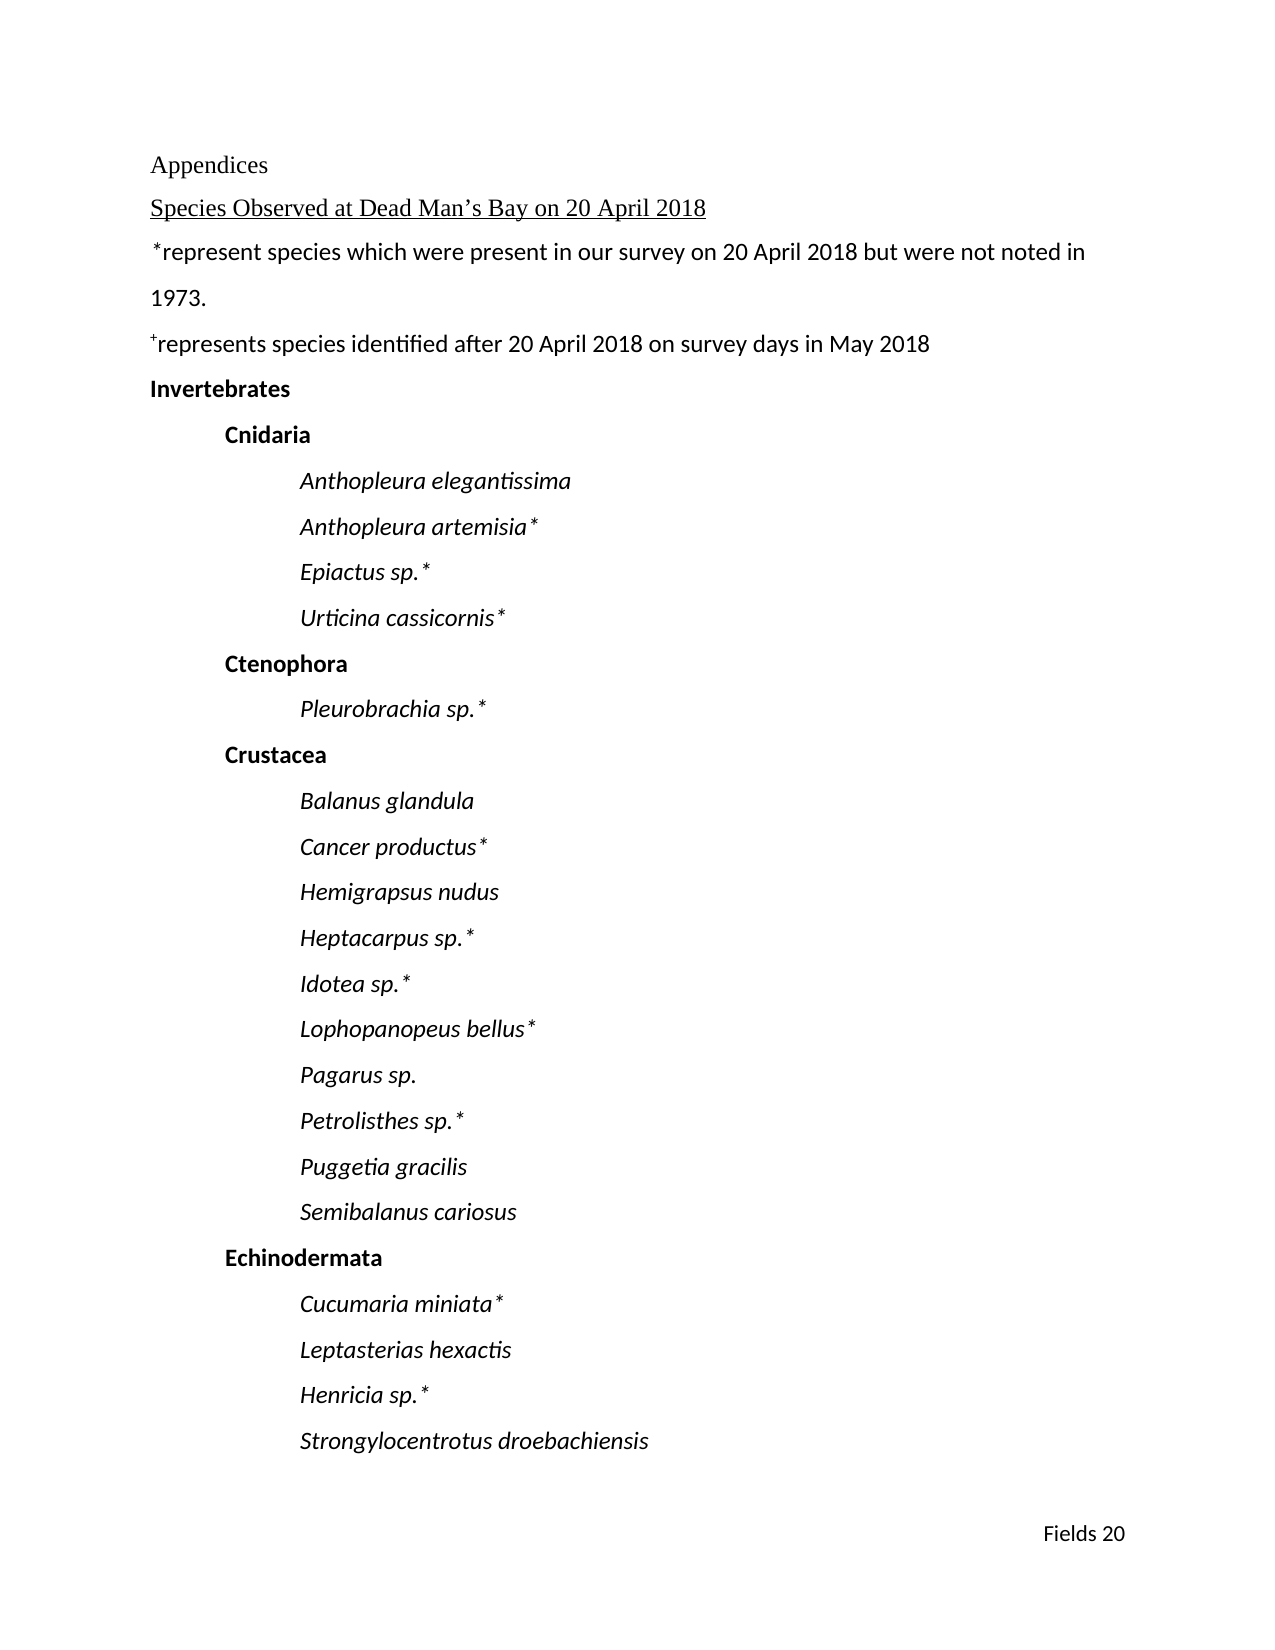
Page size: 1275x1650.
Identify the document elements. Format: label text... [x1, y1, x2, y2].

text Cancer productus* [225, 831, 1125, 861]
text Lophopanopeus bellus* [225, 1014, 1125, 1044]
text Cnidaria [225, 419, 1125, 450]
text Anthopleura elegantissima [225, 465, 1125, 495]
text Echinodermata [225, 1242, 1125, 1273]
text Species Observed at Dead Man’s Bay on 20 April 2018 [150, 193, 1125, 222]
text Idotea sp.* [225, 968, 1125, 998]
text +represents species identified after 20 April 2018 on survey days in May 2018 [150, 328, 1125, 358]
text Semibalanus cariosus [225, 1197, 1125, 1227]
text Leptasterias hexactis [225, 1334, 1125, 1364]
text Ctenophora [225, 648, 1125, 678]
text Petrolisthes sp.* [225, 1105, 1125, 1136]
text Hemigrapsus nudus [225, 876, 1125, 907]
text Heptacarpus sp.* [225, 922, 1125, 953]
text Anthopleura artemisia* [225, 511, 1125, 541]
text Pagarus sp. [225, 1059, 1125, 1090]
text Pleurobrachia sp.* [225, 693, 1125, 724]
text Epiactus sp.* [225, 556, 1125, 587]
text Puggetia gracilis [225, 1151, 1125, 1181]
text Appendices [150, 150, 1125, 179]
text Urticina cassicornis* [225, 602, 1125, 633]
text *represent species which were present in our survey on 20 April 2018 but were not noted in 1973. [150, 236, 1125, 312]
text Invertebrates [150, 373, 1125, 404]
text Henricia sp.* [225, 1379, 1125, 1410]
text Strongylocentrotus droebachiensis [225, 1425, 1125, 1456]
text Crustacea [225, 739, 1125, 770]
text Cucumaria miniata* [225, 1288, 1125, 1318]
text Balanus glandula [225, 785, 1125, 816]
